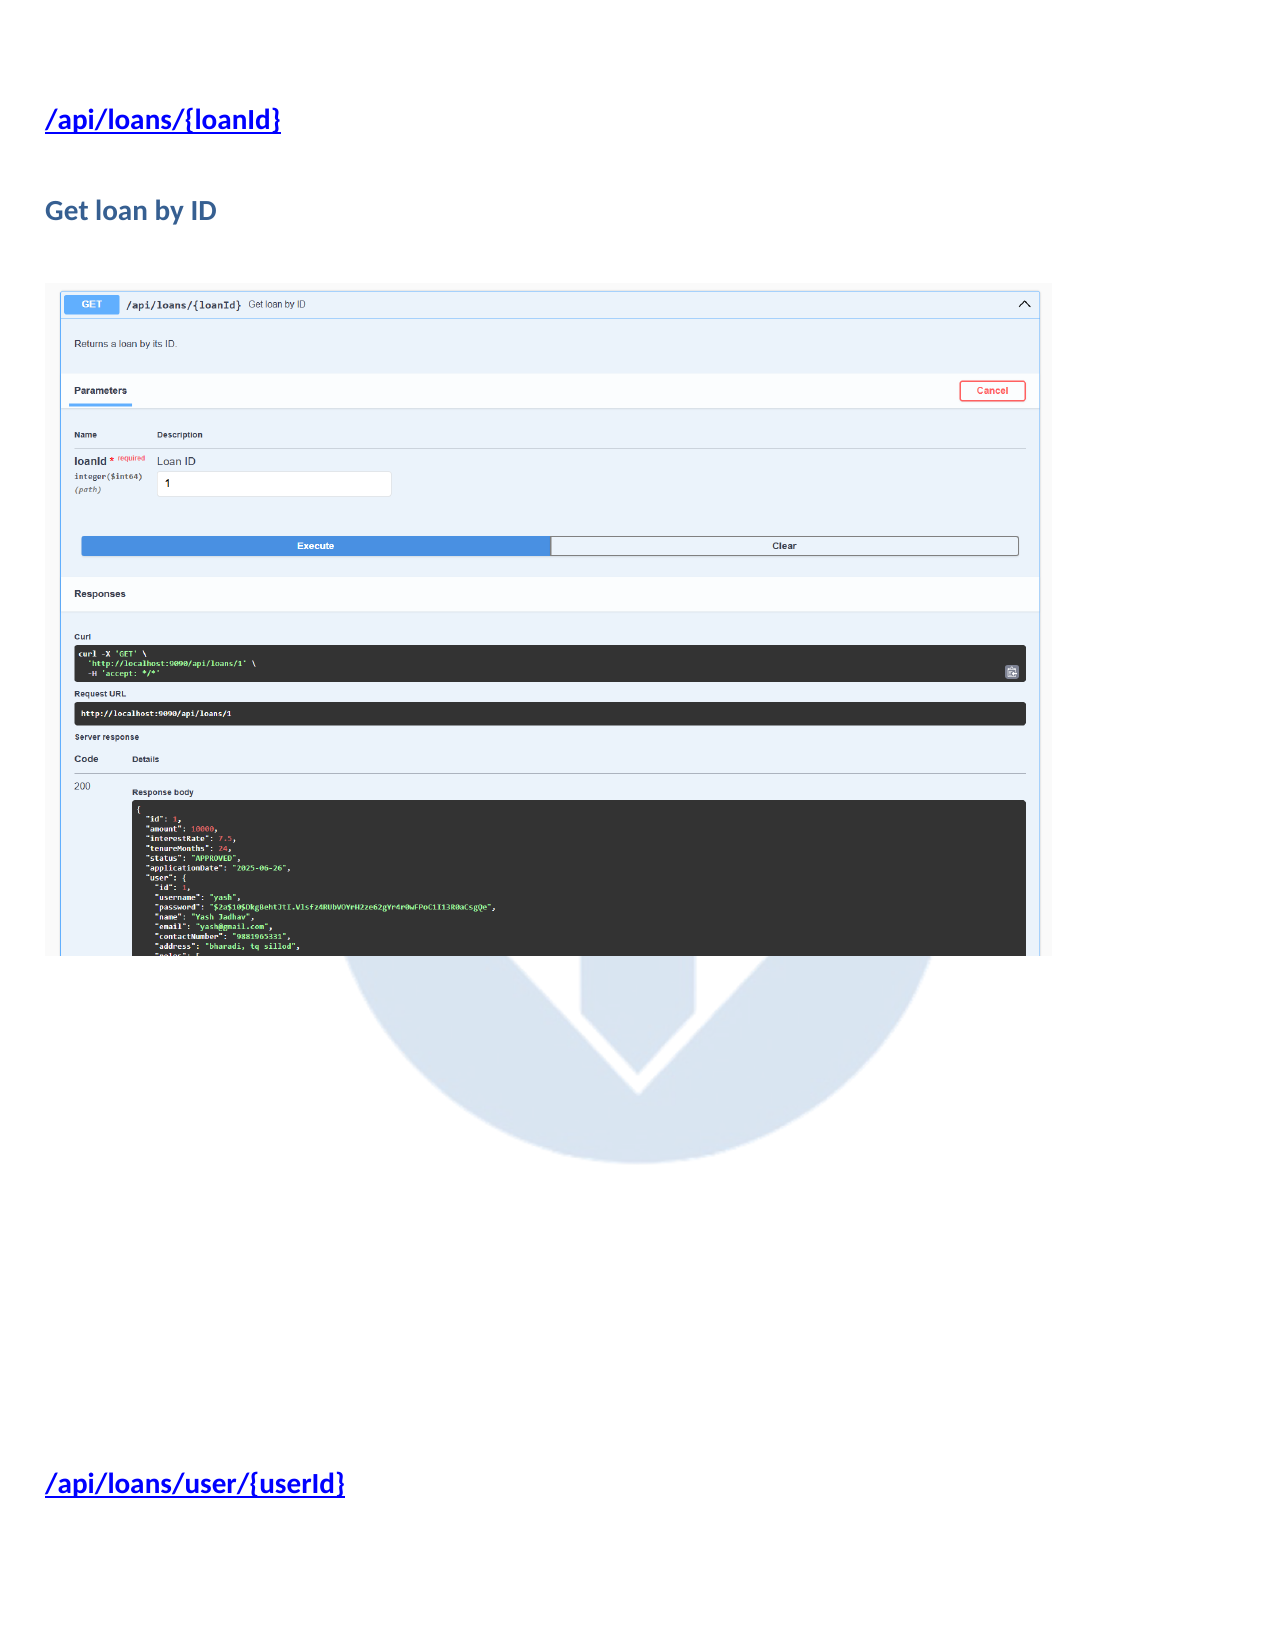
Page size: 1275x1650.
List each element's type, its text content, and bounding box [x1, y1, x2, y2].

subtitle Get loan by ID [45, 192, 1230, 228]
picture [45, 283, 1052, 956]
subtitle /api/loans/{loanId} [45, 101, 1230, 137]
subtitle /api/loans/user/{userId} [45, 1465, 1230, 1501]
